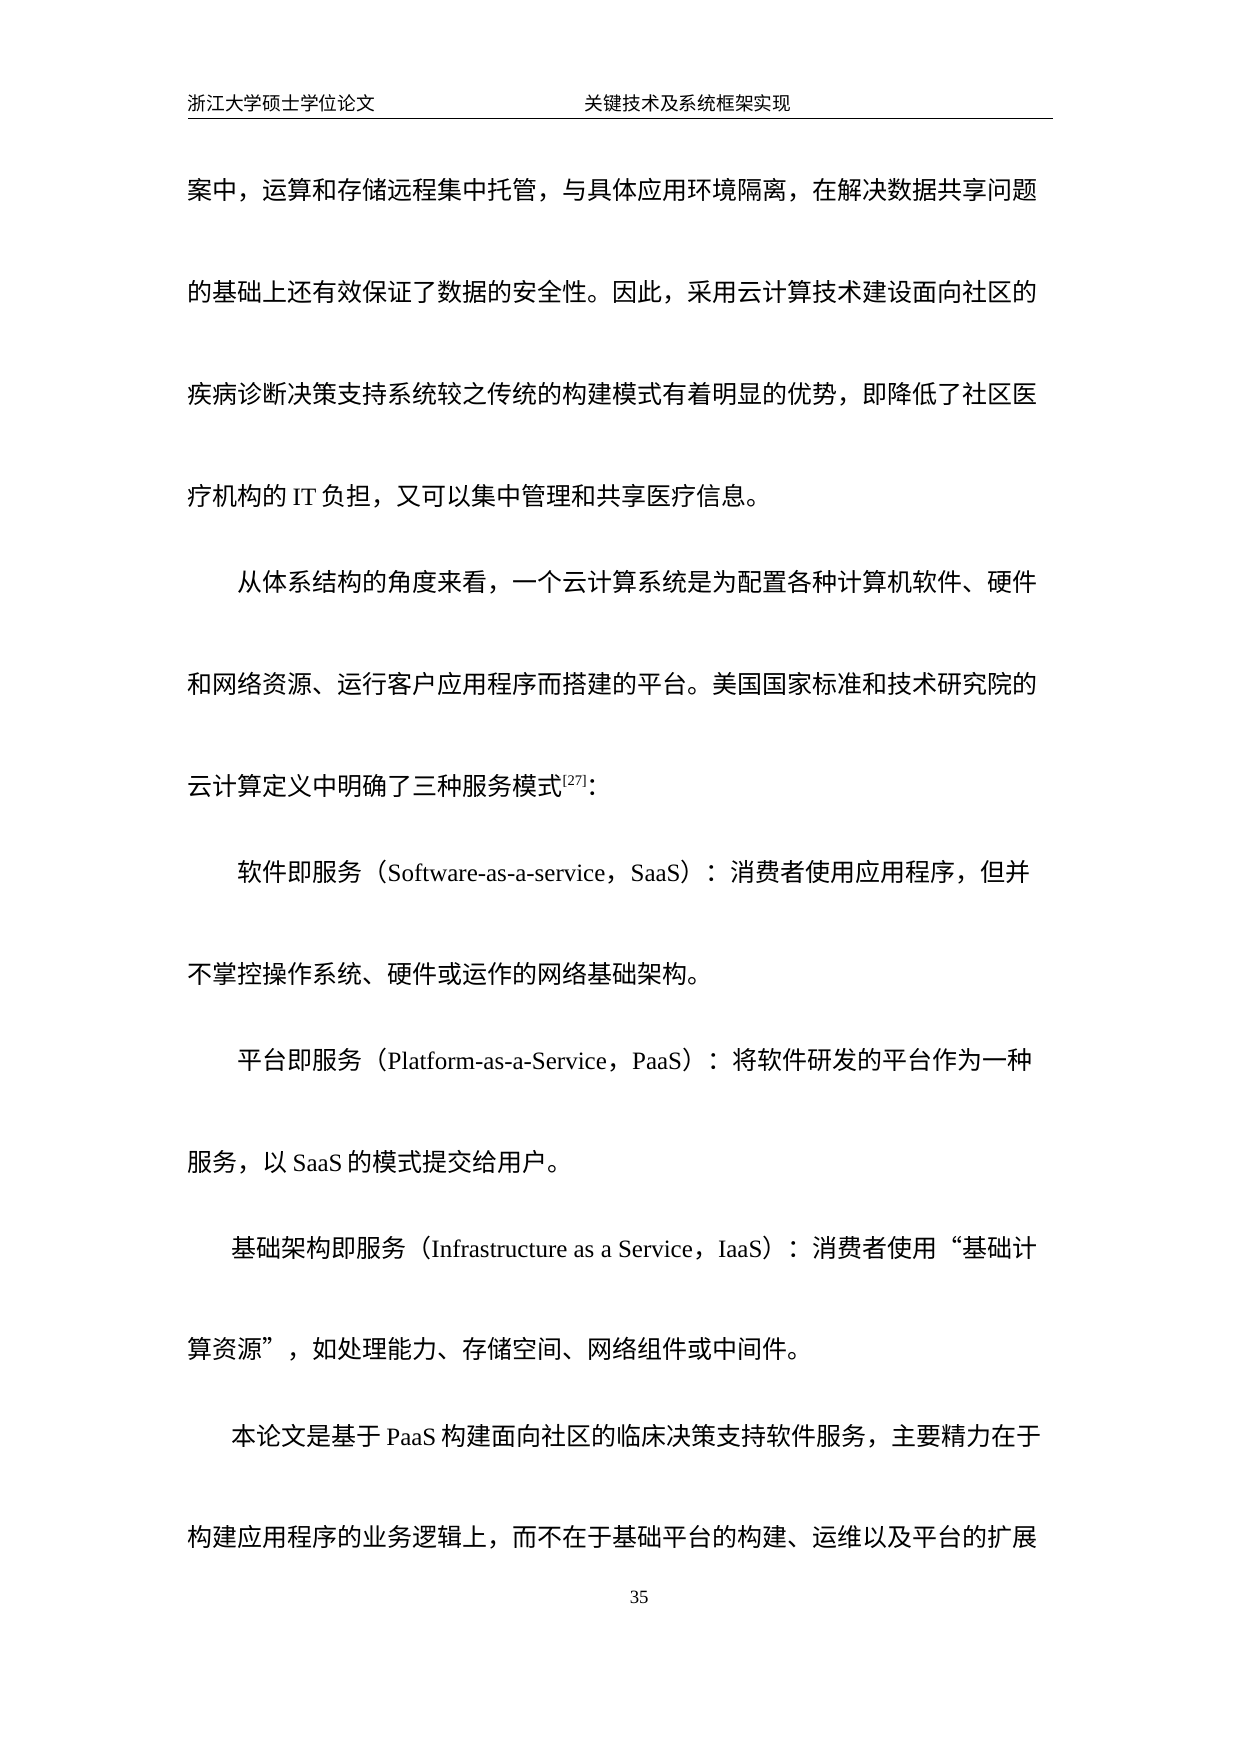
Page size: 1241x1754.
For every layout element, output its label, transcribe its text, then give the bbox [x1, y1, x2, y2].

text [187, 1400, 1053, 1570]
text 软件即服务（Software-as-a-service，SaaS）：消费者使用应用程序，但并不掌控操作系统、硬件或运作的网络基础架构。 [187, 836, 1053, 1006]
text 平台即服务（Platform-as-a-Service，PaaS）：将软件研发的平台作为一种服务，以SaaS的模式提交给用户。 [187, 1024, 1053, 1194]
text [187, 155, 1053, 528]
text 从体系结构的角度来看，一个云计算系统是为配置各种计算机软件、硬件和网络资源、运行客户应用程序而搭建的平台。美国国家标准和技术研究院的云计算定义中明确了三种服务模式[27]： [187, 547, 1053, 818]
text 基础架构即服务（Infrastructure as a Service，IaaS）：消费者使用“基础计算资源”，如处理能力、存储空间、网络组件或中间件。 [187, 1212, 1053, 1382]
